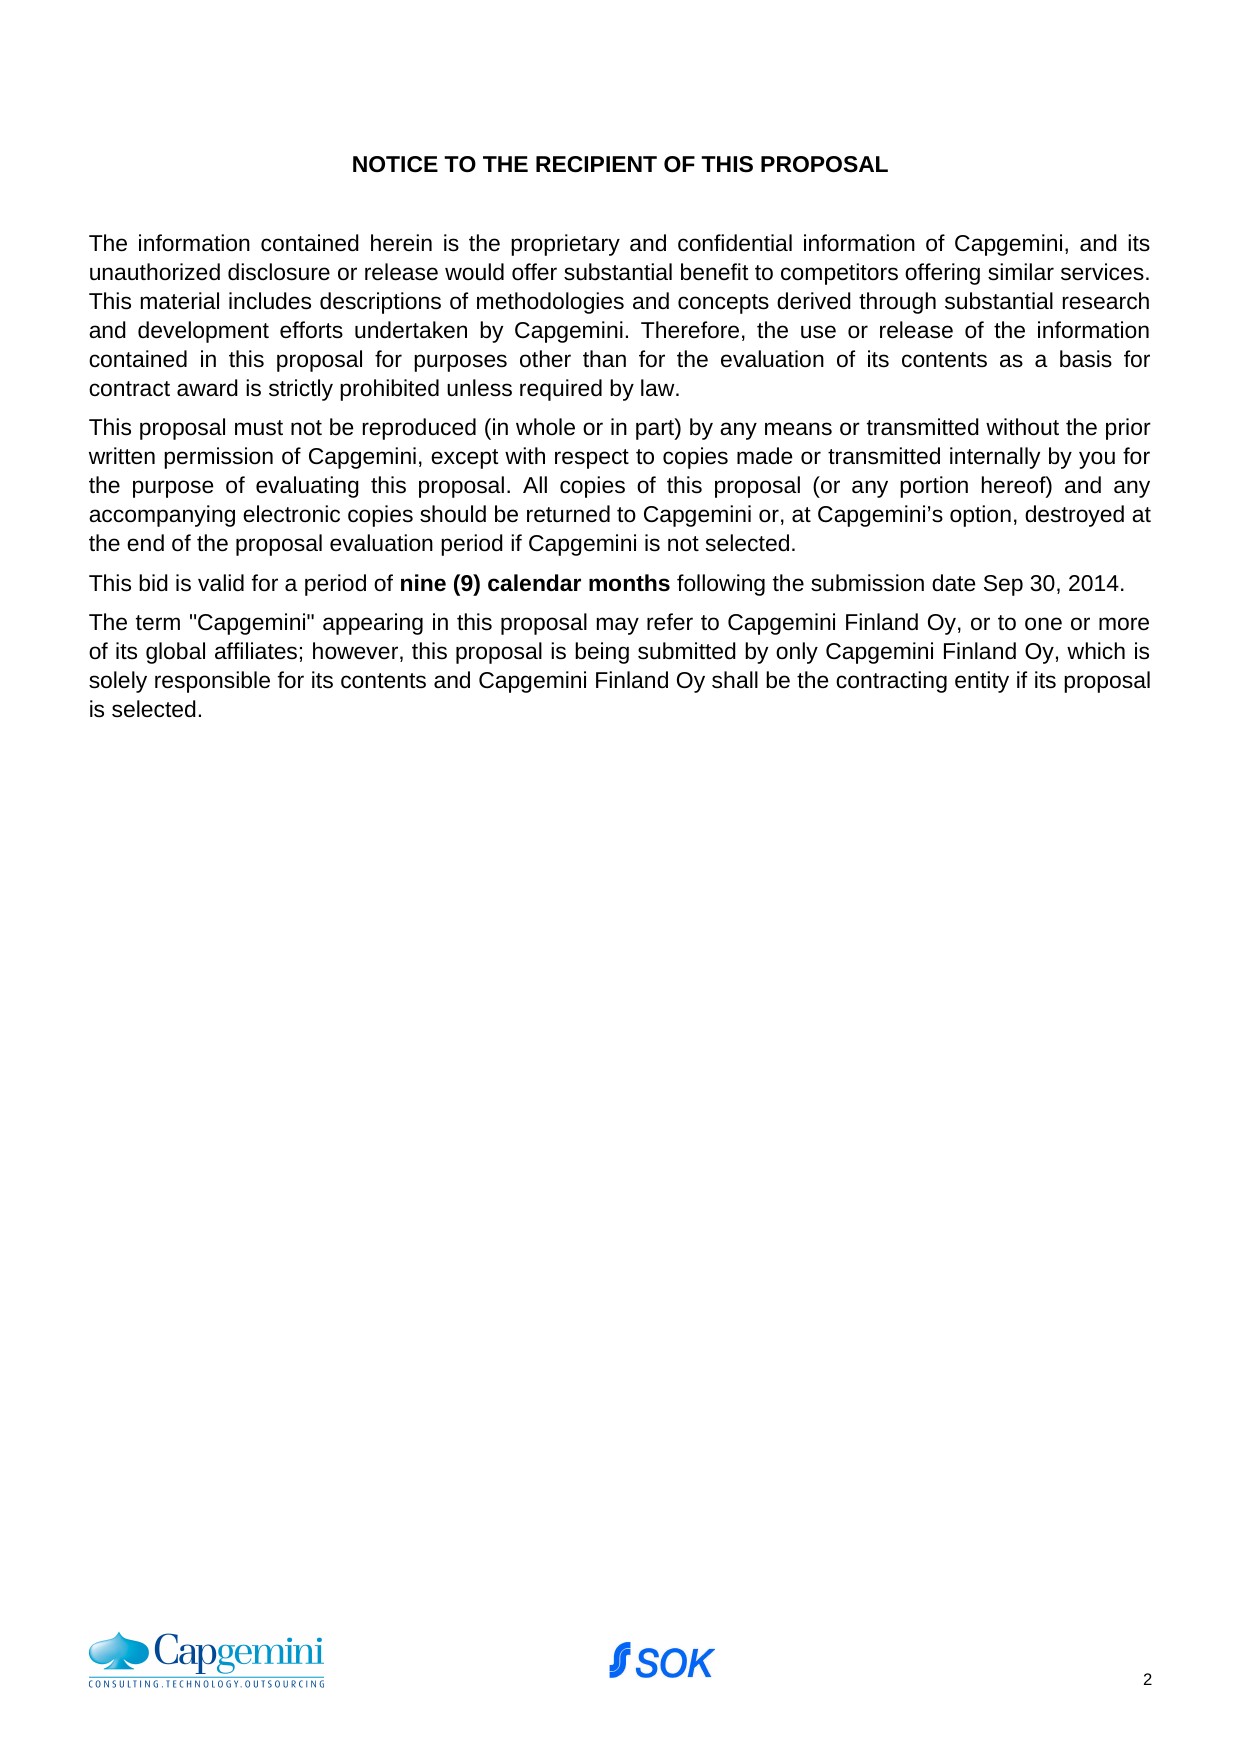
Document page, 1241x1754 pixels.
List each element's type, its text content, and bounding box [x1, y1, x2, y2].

picture [88, 1631, 325, 1688]
text NOTICE TO THE RECIPIENT OF THIS PROPOSAL [88, 151, 1152, 178]
text The term "Capgemini" appearing in this proposal may refer to Capgemini Finland Oy, or to one or more of its global affiliates; however, this proposal is being submitted by only Capgemini Finland Oy, which is solely responsible for its contents and Capgemini Finland Oy shall be the contracting entity if its proposal is selected. [88, 609, 1152, 722]
text The information contained herein is the proprietary and confidential information of Capgemini, and its unauthorized disclosure or release would offer substantial benefit to competitors offering similar services. This material includes descriptions of methodologies and concepts derived through substantial research and development efforts undertaken by Capgemini. Therefore, the use or release of the information contained in this proposal for purposes other than for the evaluation of its contents as a basis for contract award is strictly prohibited unless required by law. [88, 230, 1152, 401]
picture [607, 1640, 716, 1679]
text This bid is valid for a period of nine (9) calendar months following the submission date Sep 30, 2014. [88, 569, 1152, 596]
text This proposal must not be reproduced (in whole or in part) by any means or transmitted without the prior written permission of Capgemini, except with respect to copies made or transmitted internally by you for the purpose of evaluating this proposal. All copies of this proposal (or any portion hereof) and any accompanying electronic copies should be returned to Capgemini or, at Capgemini’s option, destroyed at the end of the proposal evaluation period if Capgemini is not selected. [88, 414, 1152, 556]
